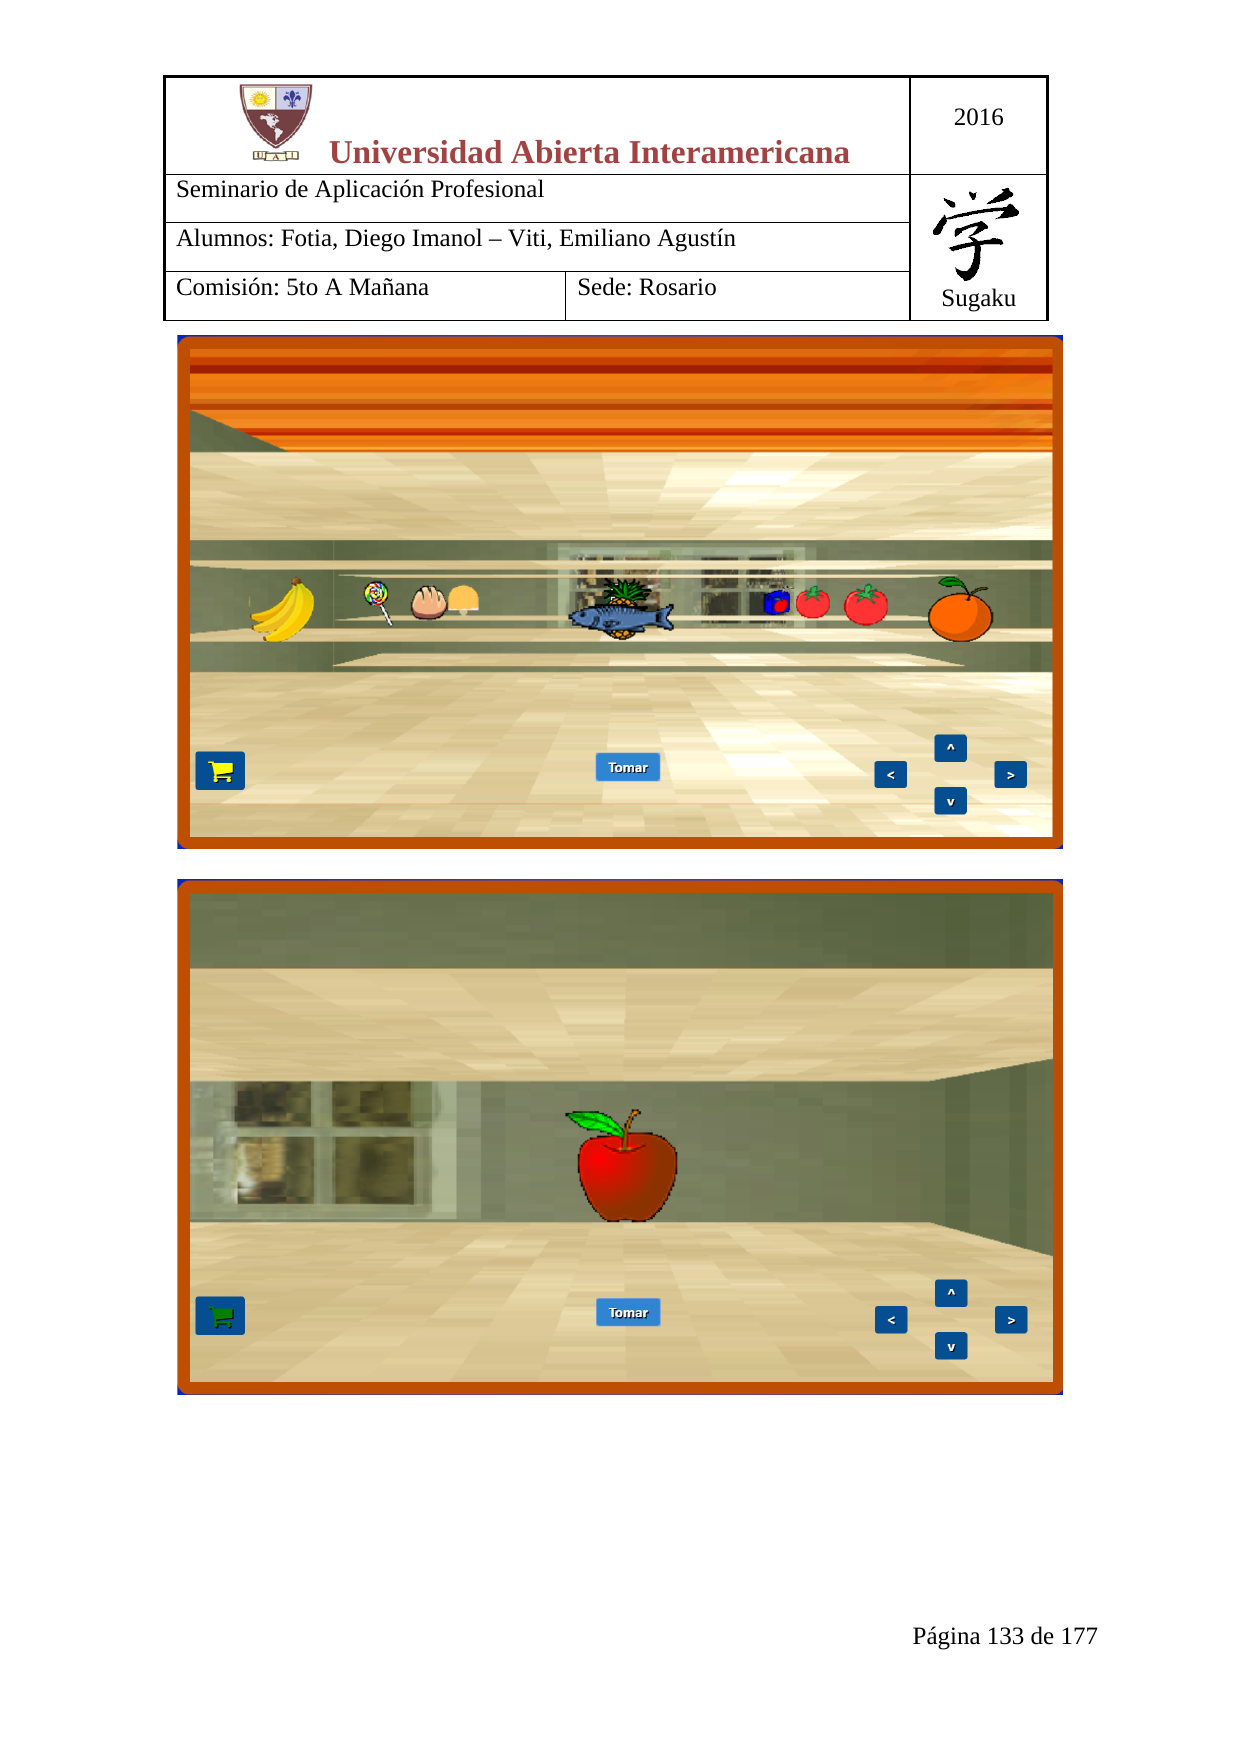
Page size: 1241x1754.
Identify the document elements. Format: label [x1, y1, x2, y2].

picture [223, 78, 329, 164]
picture [927, 181, 1030, 284]
picture [177, 335, 1063, 849]
picture [177, 879, 1063, 1395]
